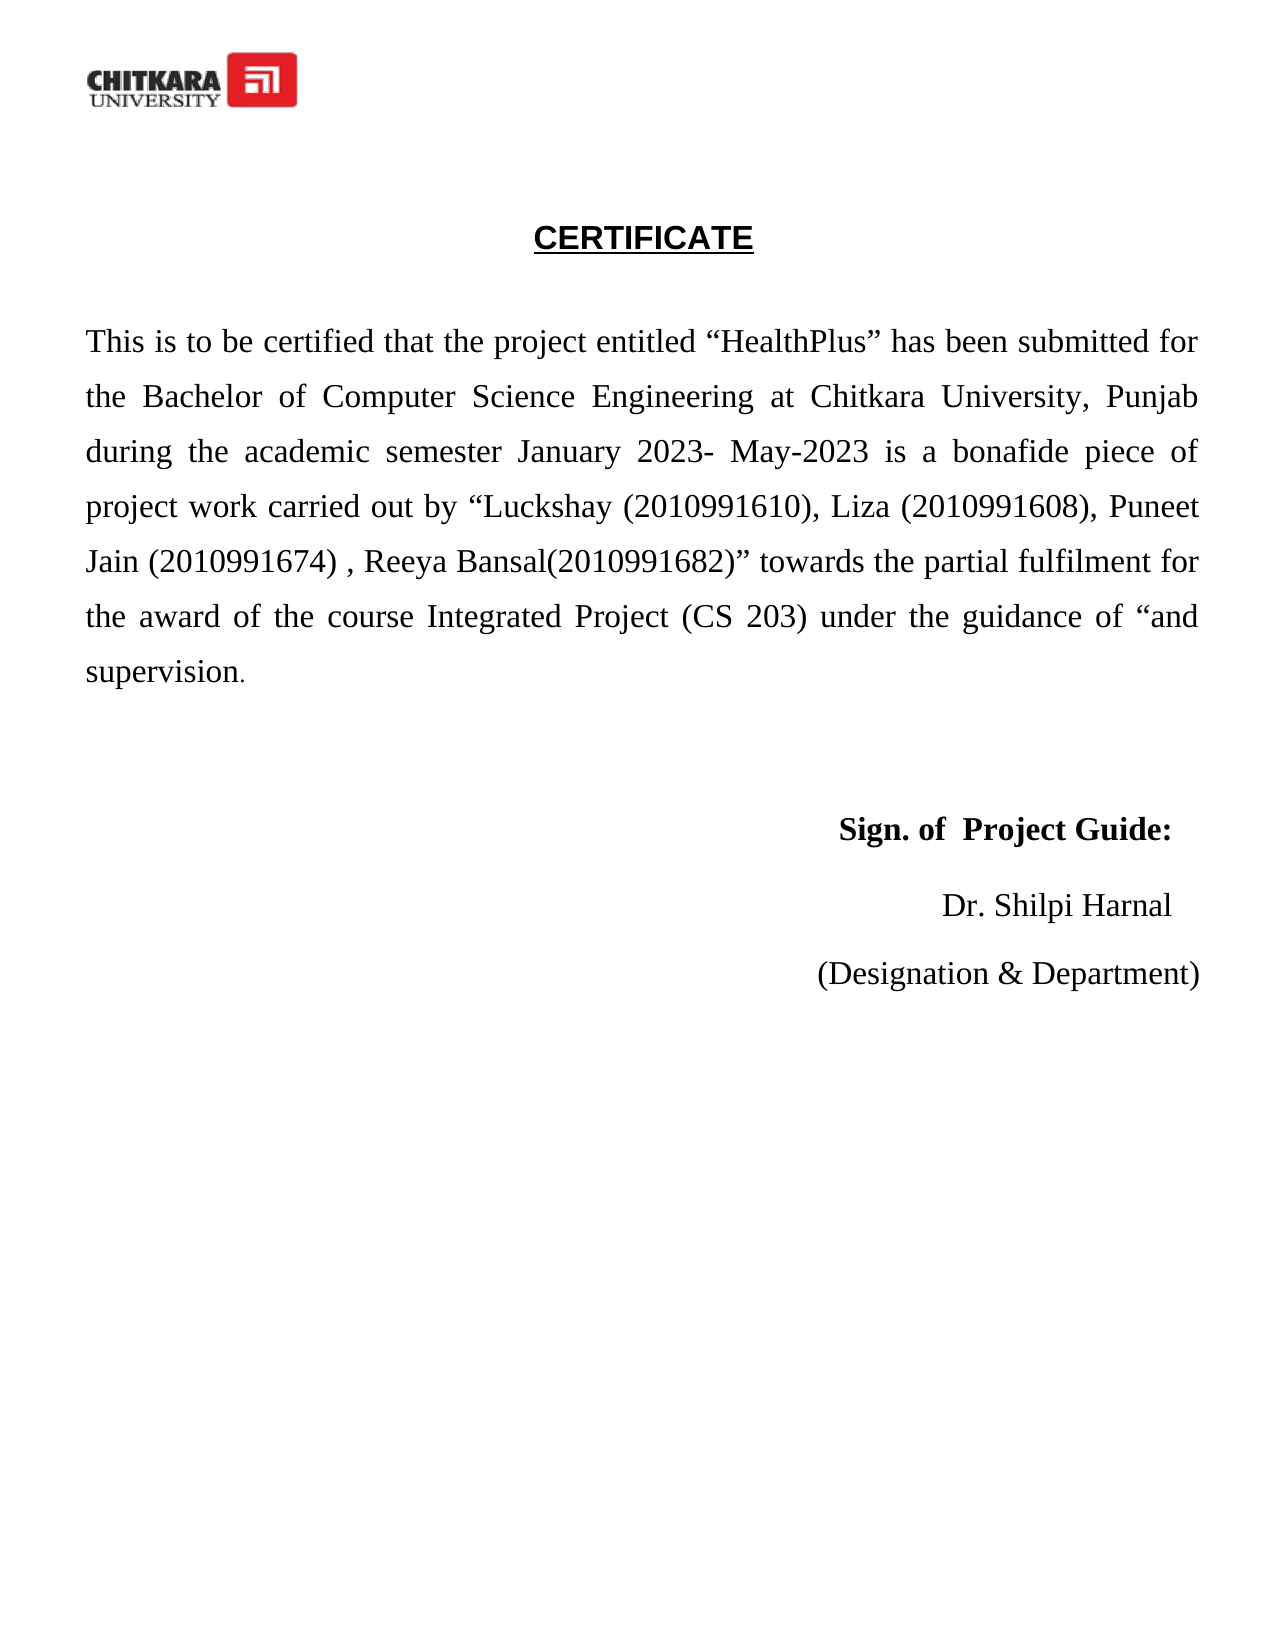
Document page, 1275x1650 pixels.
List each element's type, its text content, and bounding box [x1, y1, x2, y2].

text Dr. Shilpi Harnal [942, 886, 1200, 924]
text Sign. of Project Guide: [838, 809, 1200, 847]
text (Designation & Department) [85, 953, 1200, 991]
picture [64, 48, 314, 113]
text CERTIFICATE [533, 218, 1200, 257]
text This is to be certified that the project entitled “HealthPlus” has been submitted for the Bachelor of Computer Science Engineering at Chitkara University, Punjab during the academic semester January 2023- May-2023 is a bonafide piece of project work carried out by “Luckshay (2010991610), Liza (2010991608), Puneet Jain (2010991674) , Reeya Bansal(2010991682)” towards the partial fulfilment for the award of the course Integrated Project (CS 203) under the guidance of “and supervision. [85, 321, 1200, 690]
